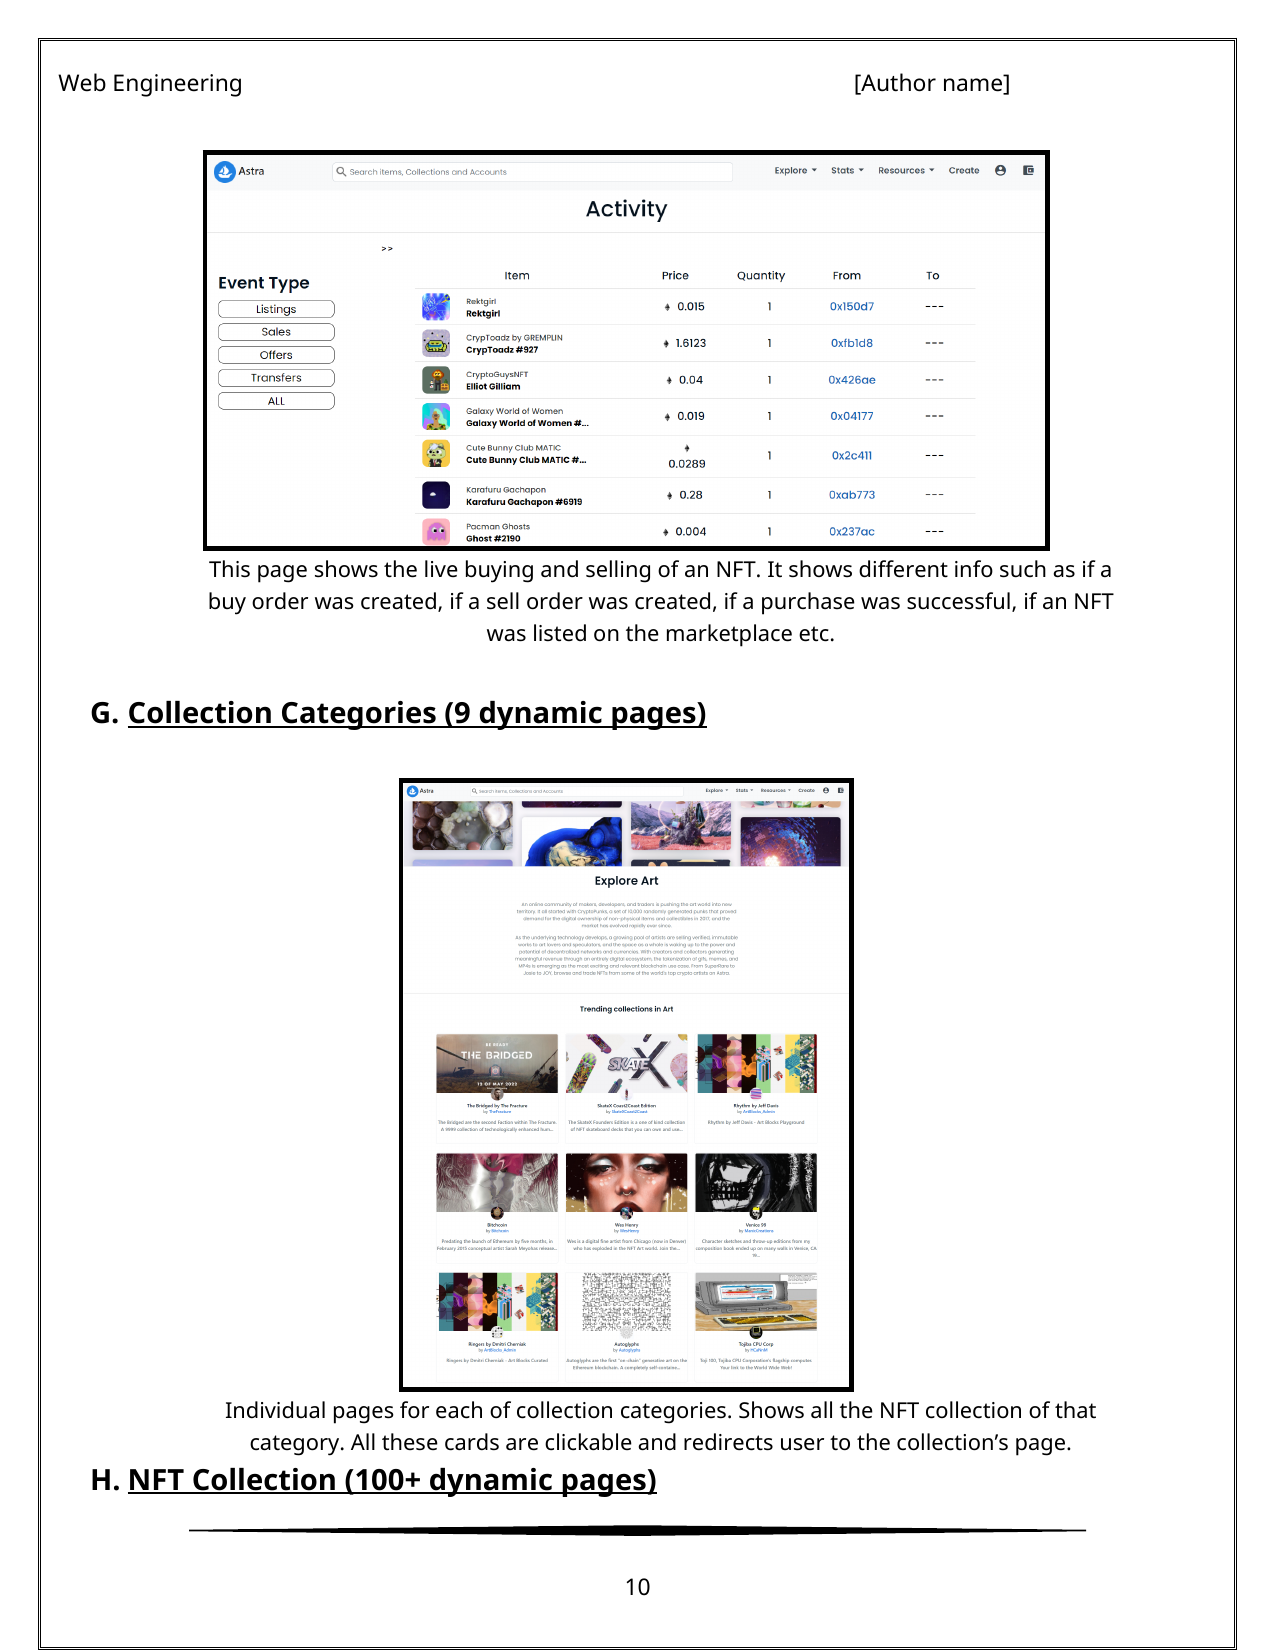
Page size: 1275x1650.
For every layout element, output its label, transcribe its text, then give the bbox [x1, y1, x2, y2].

list Individual pages for each of collection categories. Shows all the NFT collection of that category. All these cards are clickable and redirects user to the collection’s page. [197, 1394, 1125, 1456]
picture [403, 783, 849, 1387]
list This page shows the live buying and selling of an NFT. It shows different info such as if a buy order was created, if a sell order was created, if a purchase was successful, if an NFT was listed on the marketplace etc. [197, 553, 1125, 647]
list Collection Categories (9 dynamic pages) [90, 693, 1125, 732]
list NFT Collection (100+ dynamic pages) [90, 1459, 1125, 1498]
picture [207, 155, 1045, 546]
